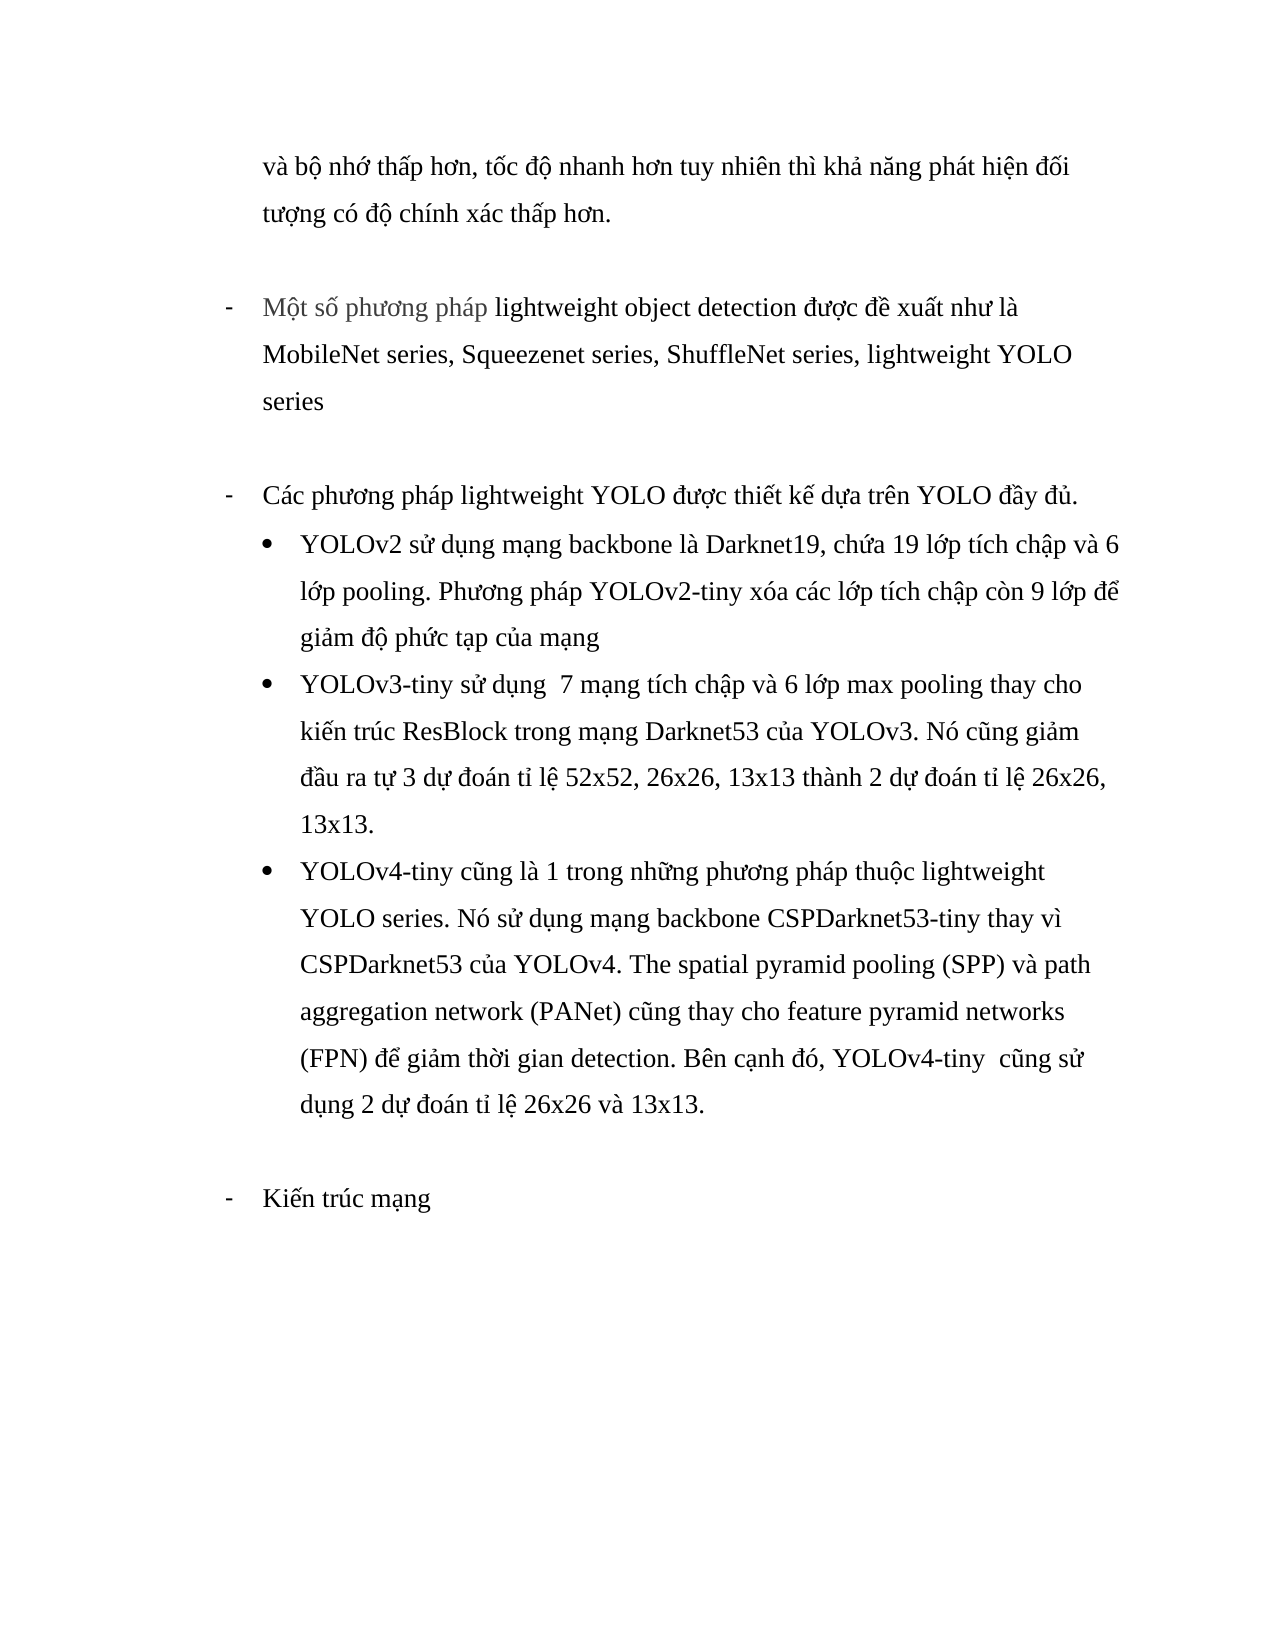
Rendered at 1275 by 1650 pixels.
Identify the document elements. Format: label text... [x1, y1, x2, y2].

list YOLOv3-tiny sử dụng 7 mạng tích chập và 6 lớp max pooling thay cho kiến trúc ResBlock trong mạng Darknet53 của YOLOv3. Nó cũng giảm đầu ra tự 3 dự đoán tỉ lệ 52x52, 26x26, 13x13 thành 2 dự đoán tỉ lệ 26x26, 13x13. [262, 668, 1125, 839]
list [225, 150, 1125, 228]
list Các phương pháp lightweight YOLO được thiết kế dựa trên YOLO đầy đủ. [225, 478, 1125, 512]
list YOLOv2 sử dụng mạng backbone là Darknet19, chứa 19 lớp tích chập và 6 lớp pooling. Phương pháp YOLOv2-tiny xóa các lớp tích chập còn 9 lớp để giảm độ phức tạp của mạng [262, 528, 1125, 653]
list Kiến trúc mạng [225, 1182, 1125, 1215]
list Một số phương pháp lightweight object detection được đề xuất như là MobileNet series, Squeezenet series, ShuffleNet series, lightweight YOLO series [225, 290, 1125, 416]
list YOLOv4-tiny cũng là 1 trong những phương pháp thuộc lightweight YOLO series. Nó sử dụng mạng backbone CSPDarknet53-tiny thay vì CSPDarknet53 của YOLOv4. The spatial pyramid pooling (SPP) và path aggregation network (PANet) cũng thay cho feature pyramid networks (FPN) để giảm thời gian detection. Bên cạnh đó, YOLOv4-tiny cũng sử dụng 2 dự đoán tỉ lệ 26x26 và 13x13. [262, 855, 1125, 1119]
